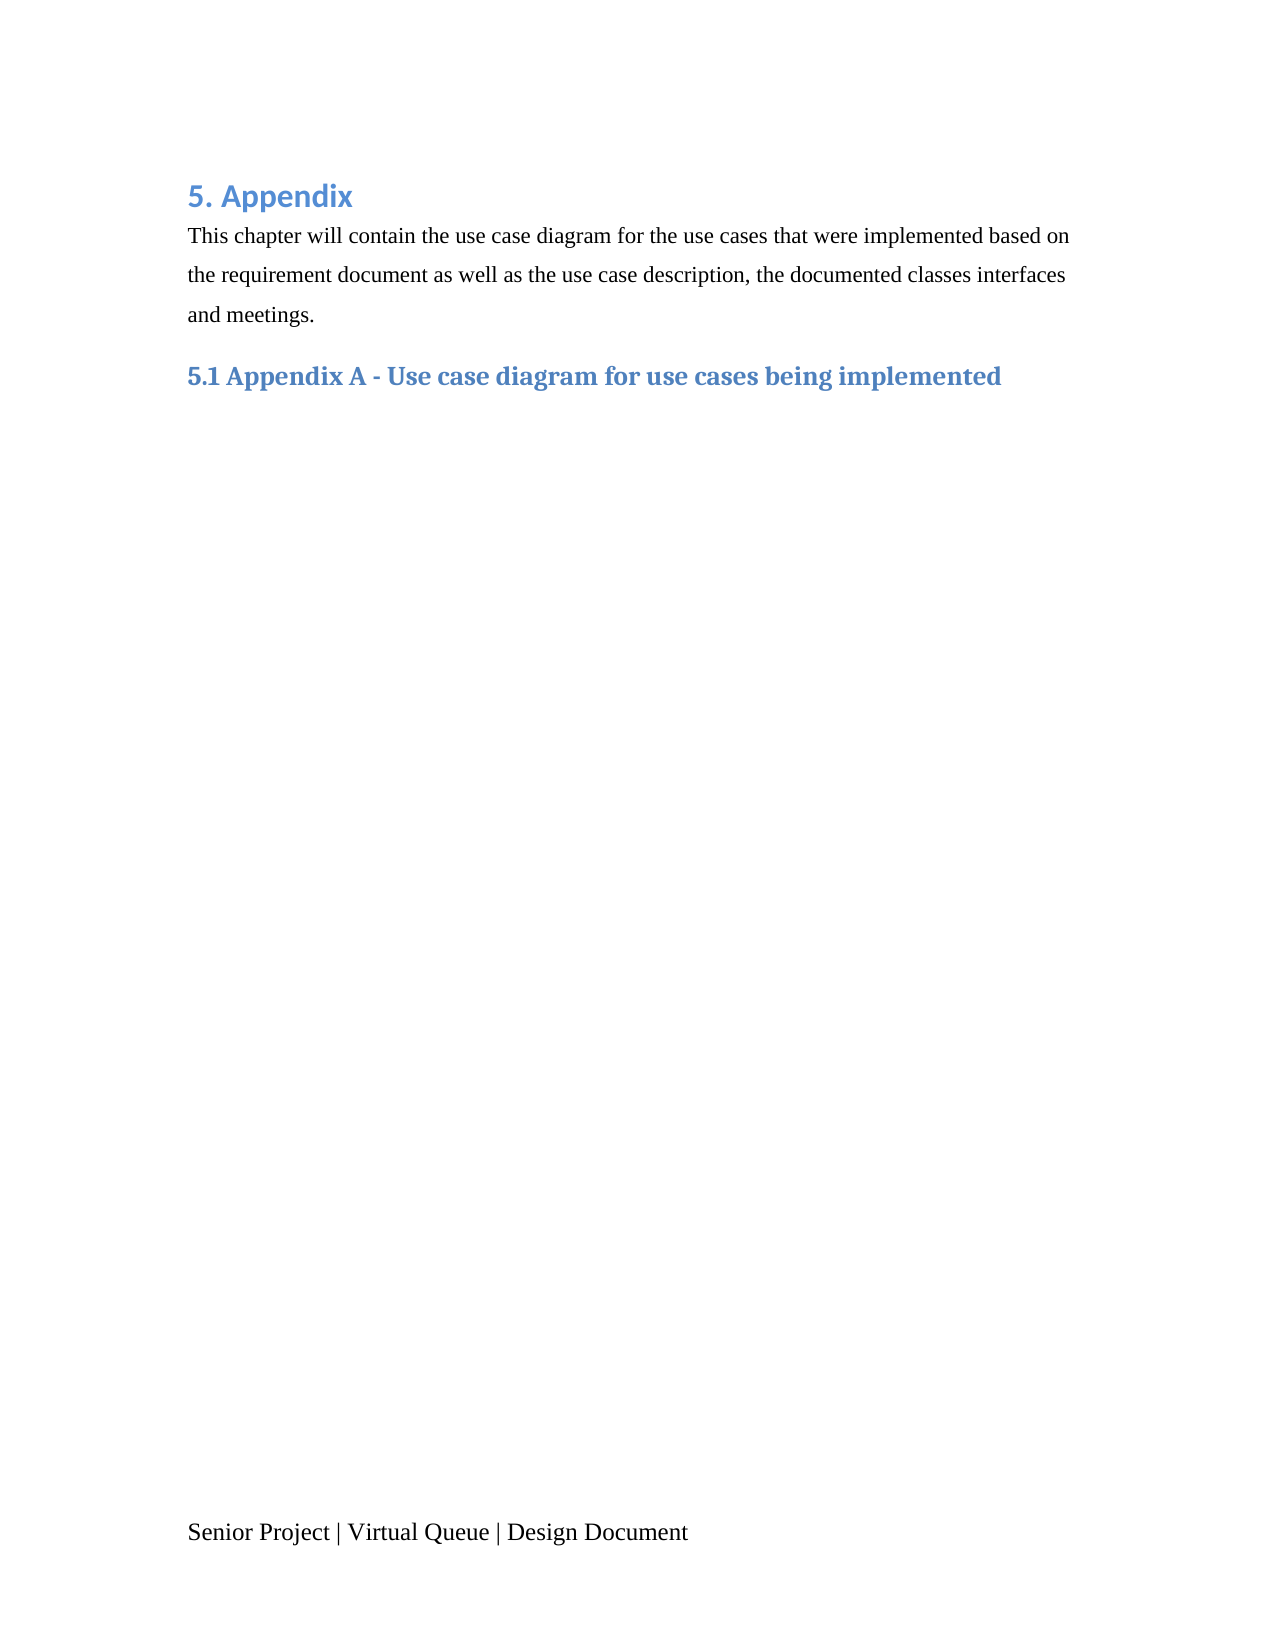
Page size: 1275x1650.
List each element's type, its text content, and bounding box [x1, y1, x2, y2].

subtitle 5.1 Appendix A - Use case diagram for use cases being implemented [187, 361, 1087, 392]
subtitle 5. Appendix [187, 175, 1087, 216]
text This chapter will contain the use case diagram for the use cases that were implemented based on the requirement document as well as the use case description, the documented classes interfaces and meetings. [187, 222, 1087, 327]
